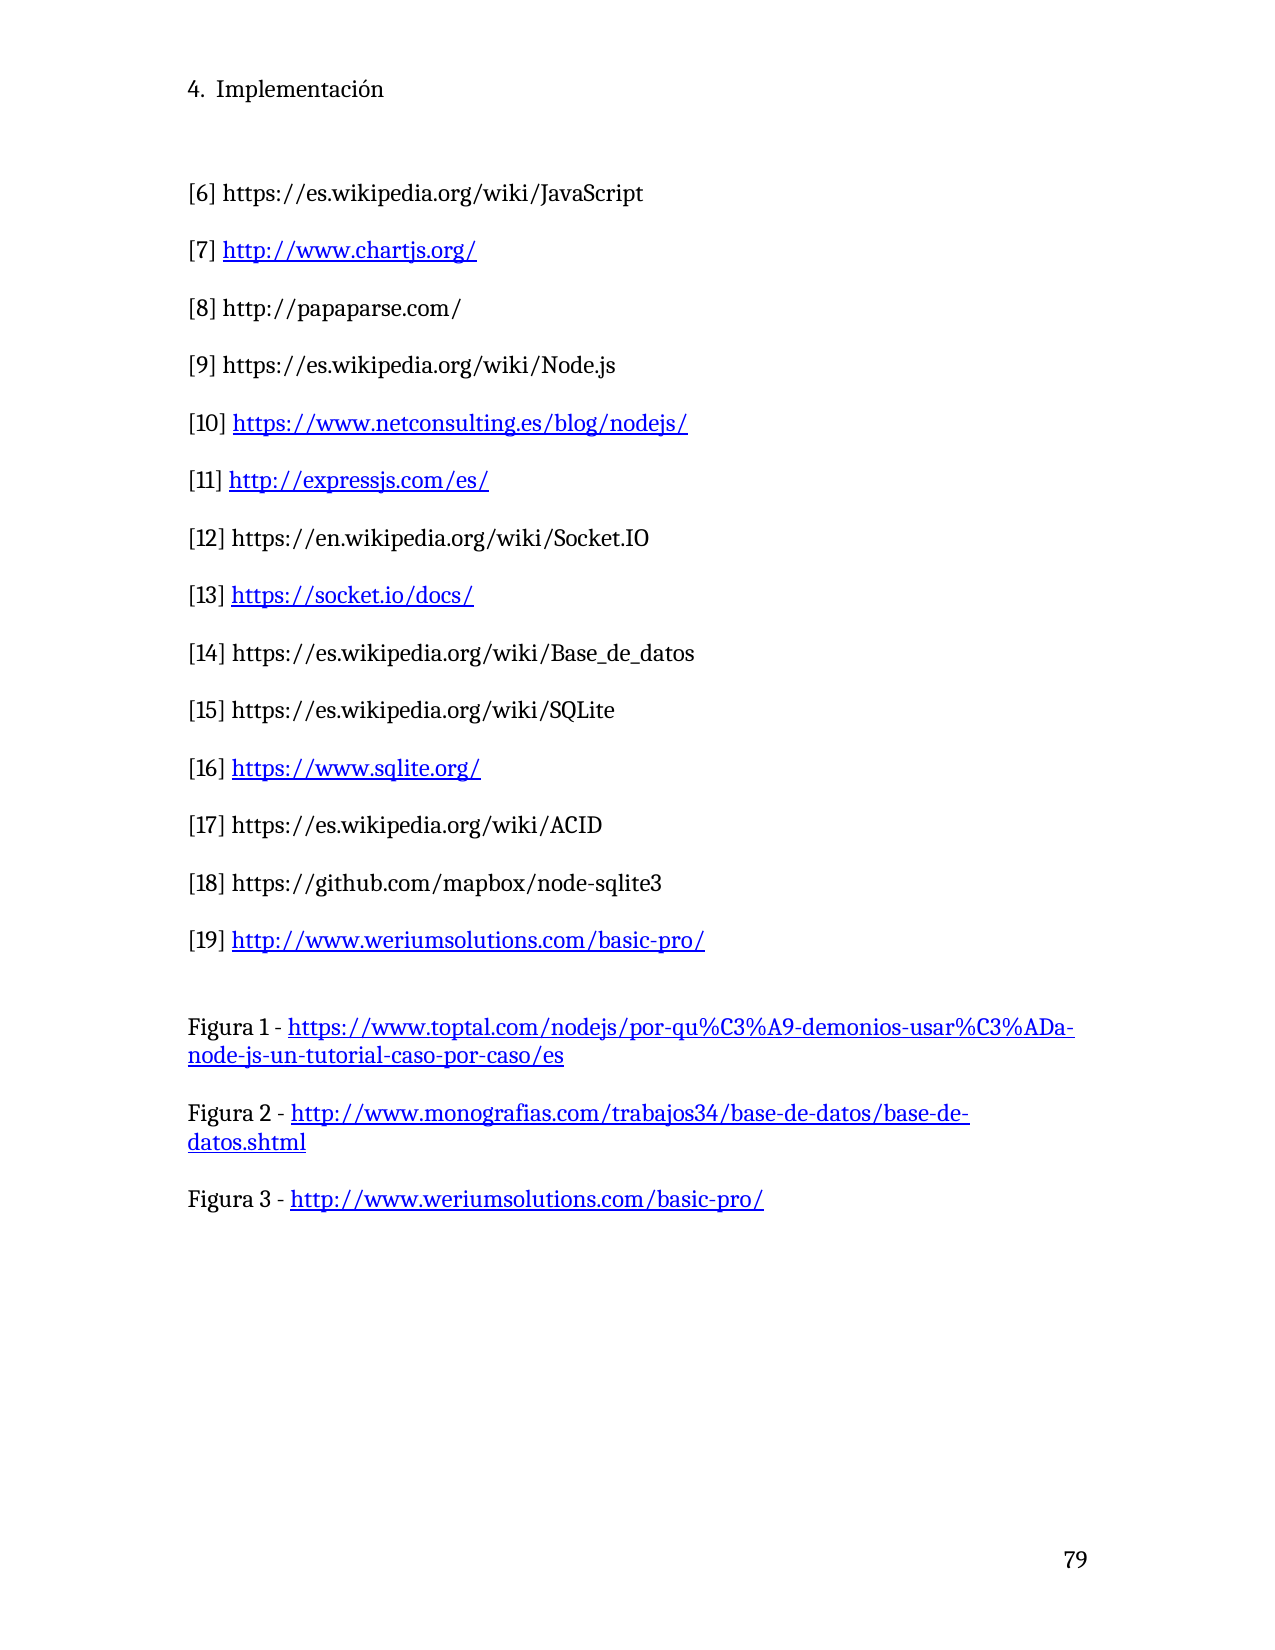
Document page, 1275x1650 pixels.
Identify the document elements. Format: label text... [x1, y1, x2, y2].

text [13] https://socket.io/docs/ [187, 581, 1087, 610]
text [17] https://es.wikipedia.org/wiki/ACID [187, 811, 1087, 840]
text [10] https://www.netconsulting.es/blog/nodejs/ [187, 409, 1087, 437]
text [12] https://en.wikipedia.org/wiki/Socket.IO [187, 524, 1087, 552]
text [6] https://es.wikipedia.org/wiki/JavaScript [187, 179, 1087, 207]
text [16] https://www.sqlite.org/ [187, 754, 1087, 782]
text [14] https://es.wikipedia.org/wiki/Base_de_datos [187, 639, 1087, 667]
text [8] http://papaparse.com/ [187, 294, 1087, 322]
text [9] https://es.wikipedia.org/wiki/Node.js [187, 351, 1087, 380]
text [7] http://www.chartjs.org/ [187, 236, 1087, 265]
text [19] http://www.weriumsolutions.com/basic-pro/ [187, 926, 1087, 955]
text [18] https://github.com/mapbox/node-sqlite3 [187, 869, 1087, 897]
text [15] https://es.wikipedia.org/wiki/SQLite [187, 696, 1087, 725]
text [11] http://expressjs.com/es/ [187, 466, 1087, 495]
